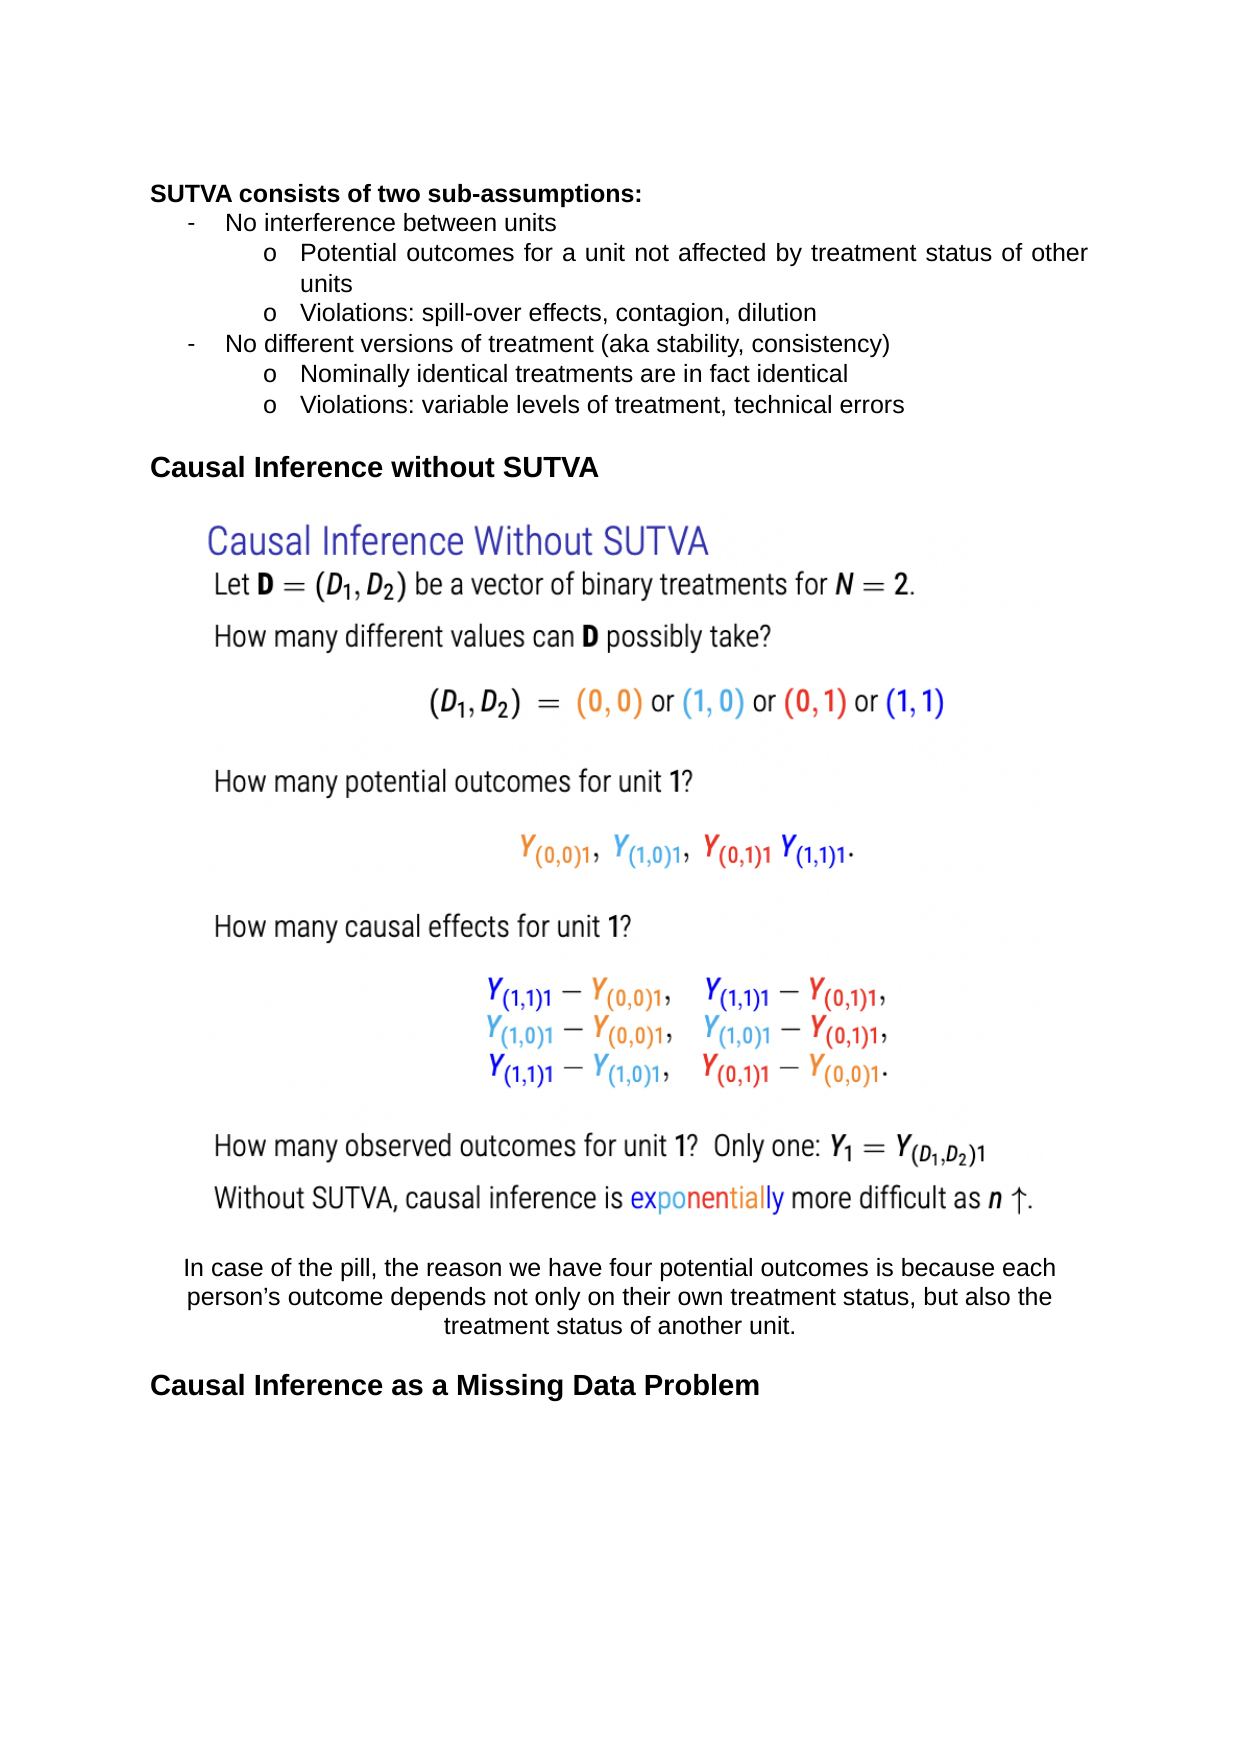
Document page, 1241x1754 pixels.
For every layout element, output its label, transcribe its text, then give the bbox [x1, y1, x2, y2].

list Potential outcomes for a unit not affected by treatment status of other units [262, 238, 1090, 298]
text Causal Inference as a Missing Data Problem [150, 1368, 1090, 1402]
text SUTVA consists of two sub-assumptions: [150, 179, 1090, 207]
list Violations: spill-over effects, contagion, dilution [262, 298, 1090, 329]
list No different versions of treatment (aka stability, consistency) [187, 329, 1090, 359]
list Violations: variable levels of treatment, technical errors [262, 390, 1090, 421]
list No interference between units [187, 207, 1090, 238]
list Nominally identical treatments are in fact identical [262, 359, 1090, 390]
text In case of the pill, the reason we have four potential outcomes is because each person’s outcome depends not only on their own treatment status, but also the treatment status of another unit. [150, 1253, 1090, 1339]
text Causal Inference without SUTVA [150, 450, 1090, 483]
picture [196, 512, 1044, 1225]
